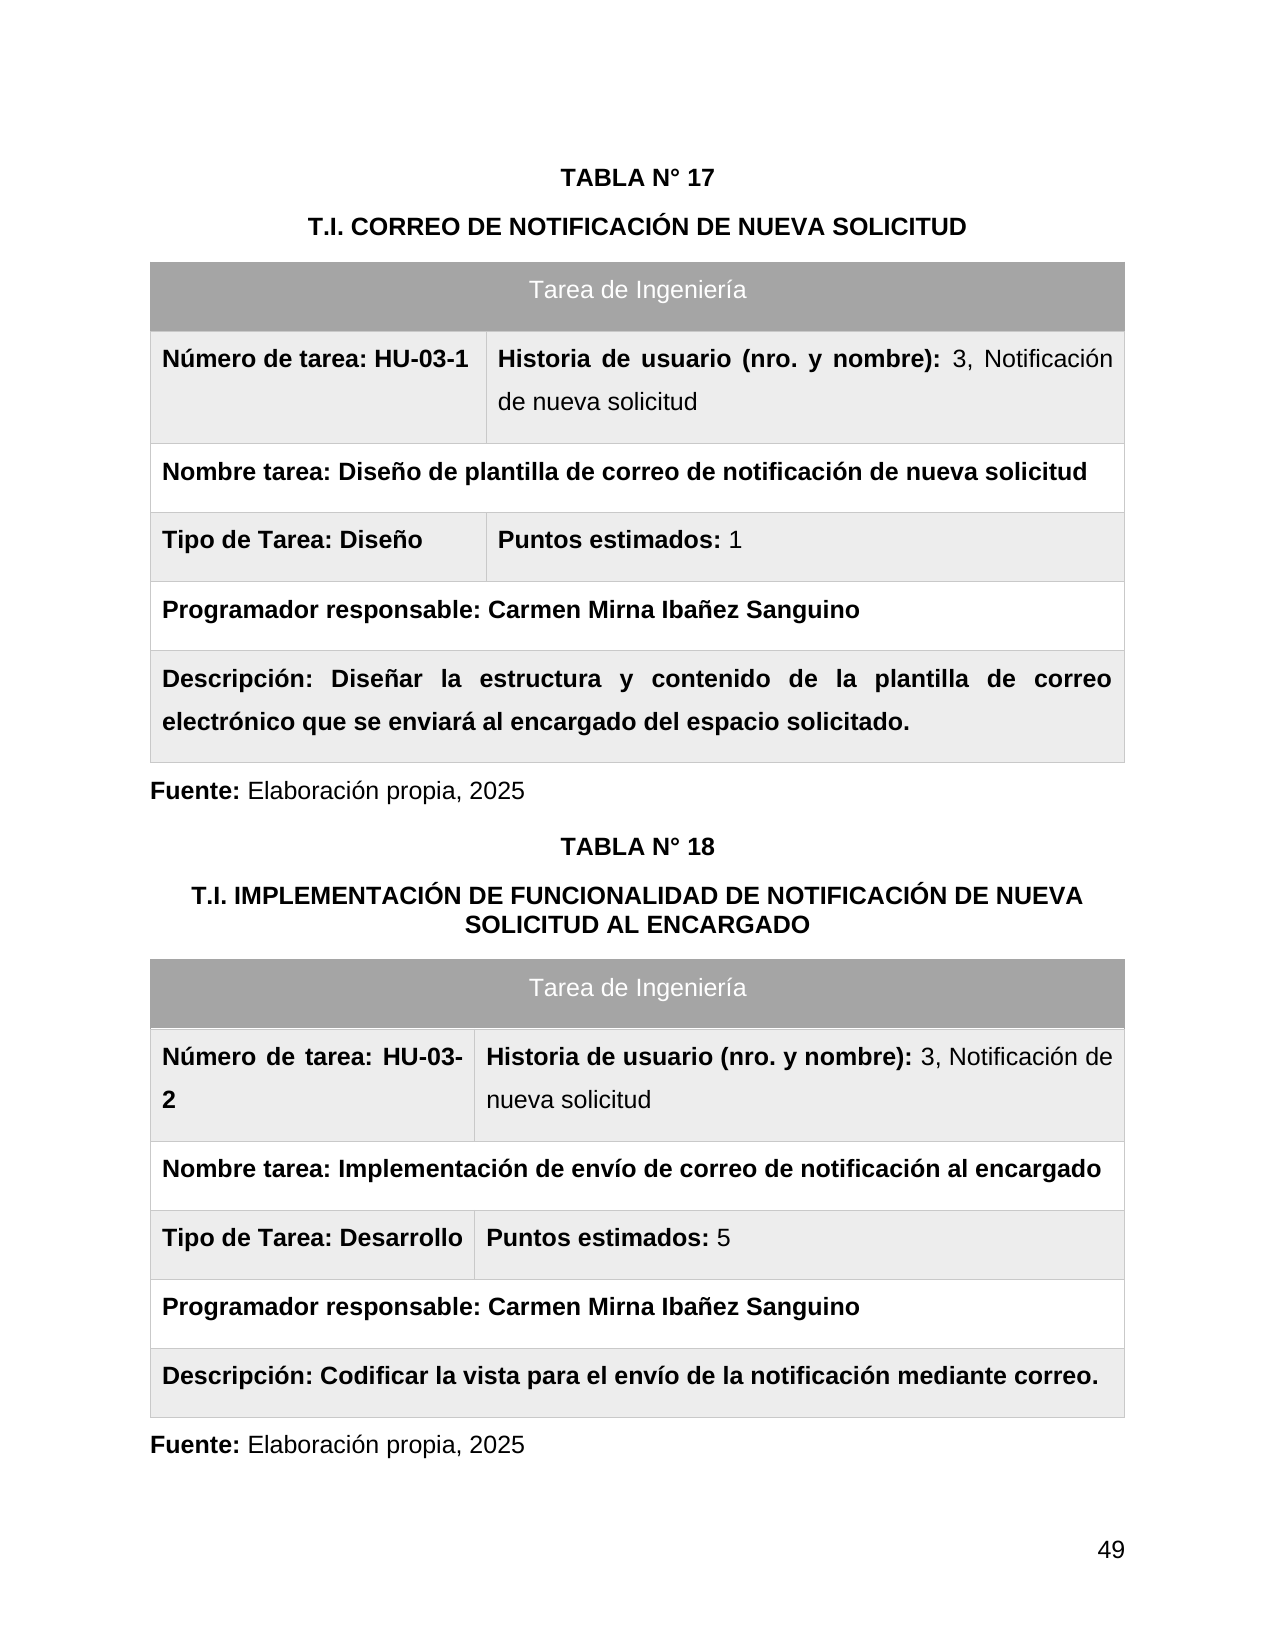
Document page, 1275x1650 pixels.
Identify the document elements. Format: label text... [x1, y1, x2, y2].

text T.I. CORREO DE NOTIFICACIÓN DE NUEVA SOLICITUD [150, 212, 1125, 241]
table_cell Nombre tarea: Diseño de plantilla de correo de notificación de nueva solicitud [151, 444, 1124, 512]
table_cell Puntos estimados: 5 [475, 1211, 1124, 1279]
table_cell Historia de usuario (nro. y nombre): 3, Notificación de nueva solicitud [475, 1030, 1124, 1141]
table_cell Puntos estimados: 1 [487, 513, 1124, 581]
table_header Tarea de Ingeniería [151, 263, 1124, 331]
table_cell Historia de usuario (nro. y nombre): 3, Notificación de nueva solicitud [487, 332, 1124, 443]
table_cell Descripción: Diseñar la estructura y contenido de la plantilla de correo electrónico que se enviará al encargado del espacio solicitado. [151, 651, 1124, 762]
table_cell Tipo de Tarea: Desarrollo [151, 1211, 474, 1279]
table_header Tarea de Ingeniería [151, 960, 1124, 1028]
table_cell Tipo de Tarea: Diseño [151, 513, 486, 581]
table_cell Descripción: Codificar la vista para el envío de la notificación mediante correo. [151, 1349, 1124, 1417]
table_cell Número de tarea: HU-03-1 [151, 332, 486, 443]
table_cell Programador responsable: Carmen Mirna Ibañez Sanguino [151, 582, 1124, 650]
table_cell Número de tarea: HU-03-2 [151, 1030, 474, 1141]
text TABLA N° 18 [150, 831, 1125, 860]
text T.I. IMPLEMENTACIÓN DE FUNCIONALIDAD DE NOTIFICACIÓN DE NUEVA SOLICITUD AL ENCARGADO [150, 881, 1125, 938]
text Fuente: Elaboración propia, 2025 [150, 1430, 1125, 1459]
table_cell Programador responsable: Carmen Mirna Ibañez Sanguino [151, 1280, 1124, 1348]
text Fuente: Elaboración propia, 2025 [150, 776, 1125, 804]
text TABLA N° 17 [150, 162, 1125, 191]
table_cell Nombre tarea: Implementación de envío de correo de notificación al encargado [151, 1142, 1124, 1210]
